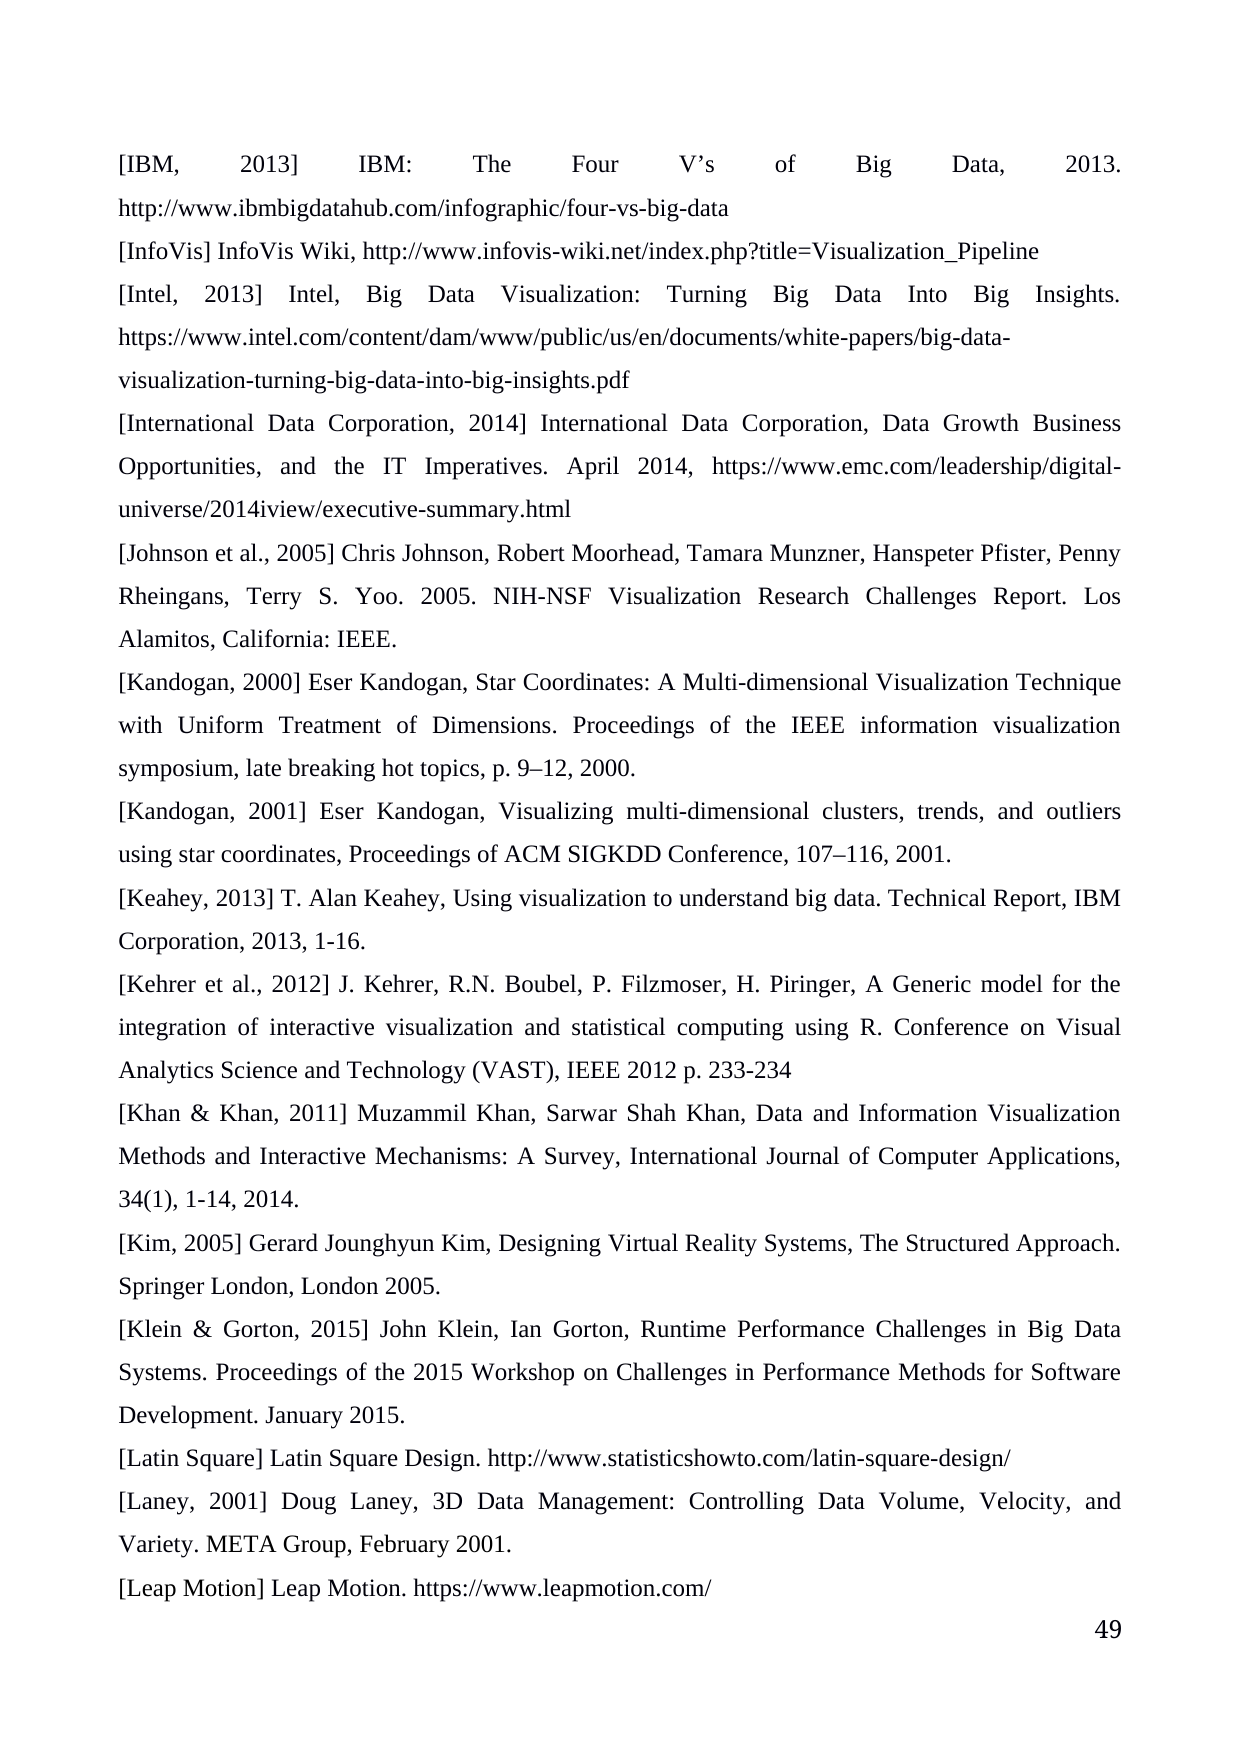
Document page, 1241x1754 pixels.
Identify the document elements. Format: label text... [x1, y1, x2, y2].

text [Keahey, 2013] T. Alan Keahey, Using visualization to understand big data. Technical Report, IBM Corporation, 2013, 1-16. [118, 883, 1122, 954]
text [IBM, 2013] IBM: The Four V’s of Big Data, 2013. http://www.ibmbigdatahub.com/infographic/four-vs-big-data [118, 149, 1122, 221]
text [Johnson et al., 2005] Chris Johnson, Robert Moorhead, Tamara Munzner, Hanspeter Pfister, Penny Rheingans, Terry S. Yoo. 2005. NIH-NSF Visualization Research Challenges Report. Los Alamitos, California: IEEE. [118, 538, 1122, 653]
text [Khan & Khan, 2011] Muzammil Khan, Sarwar Shah Khan, Data and Information Visualization Methods and Interactive Mechanisms: A Survey, International Journal of Computer Applications, 34(1), 1-14, 2014. [118, 1098, 1122, 1213]
text [International Data Corporation, 2014] International Data Corporation, Data Growth Business Opportunities, and the IT Imperatives. April 2014, https://www.emc.com/leadership/digital-universe/2014iview/executive-summary.html [118, 408, 1122, 523]
text [Leap Motion] Leap Motion. https://www.leapmotion.com/ [271, 1573, 1122, 1601]
text [Kim, 2005] Gerard Jounghyun Kim, Designing Virtual Reality Systems, The Structured Approach. Springer London, London 2005. [118, 1228, 1122, 1299]
text [Kehrer et al., 2012] J. Kehrer, R.N. Boubel, P. Filzmoser, H. Piringer, A Generic model for the integration of interactive visualization and statistical computing using R. Conference on Visual Analytics Science and Technology (VAST), IEEE 2012 p. 233-234 [118, 969, 1122, 1084]
text [Laney, 2001] Doug Laney, 3D Data Management: Controlling Data Volume, Velocity, and Variety. META Group, February 2001. [118, 1486, 1122, 1558]
text [Intel, 2013] Intel, Big Data Visualization: Turning Big Data Into Big Insights. https://www.intel.com/content/dam/www/public/us/en/documents/white-papers/big-data-visualization-turning-big-data-into-big-insights.pdf [118, 279, 1122, 394]
text [Kandogan, 2000] Eser Kandogan, Star Coordinates: A Multi-dimensional Visualization Technique with Uniform Treatment of Dimensions. Proceedings of the IEEE information visualization symposium, late breaking hot topics, p. 9–12, 2000. [118, 667, 1122, 782]
text [InfoVis] InfoVis Wiki, http://www.infovis-wiki.net/index.php?title=Visualization_Pipeline [118, 236, 1122, 264]
text [Kandogan, 2001] Eser Kandogan, Visualizing multi-dimensional clusters, trends, and outliers using star coordinates, Proceedings of ACM SIGKDD Conference, 107–116, 2001. [118, 796, 1122, 868]
text [Klein & Gorton, 2015] John Klein, Ian Gorton, Runtime Performance Challenges in Big Data Systems. Proceedings of the 2015 Workshop on Challenges in Performance Methods for Software Development. January 2015. [118, 1314, 1122, 1429]
text [Latin Square] Latin Square Design. http://www.statisticshowto.com/latin-square-design/ [118, 1443, 1122, 1472]
